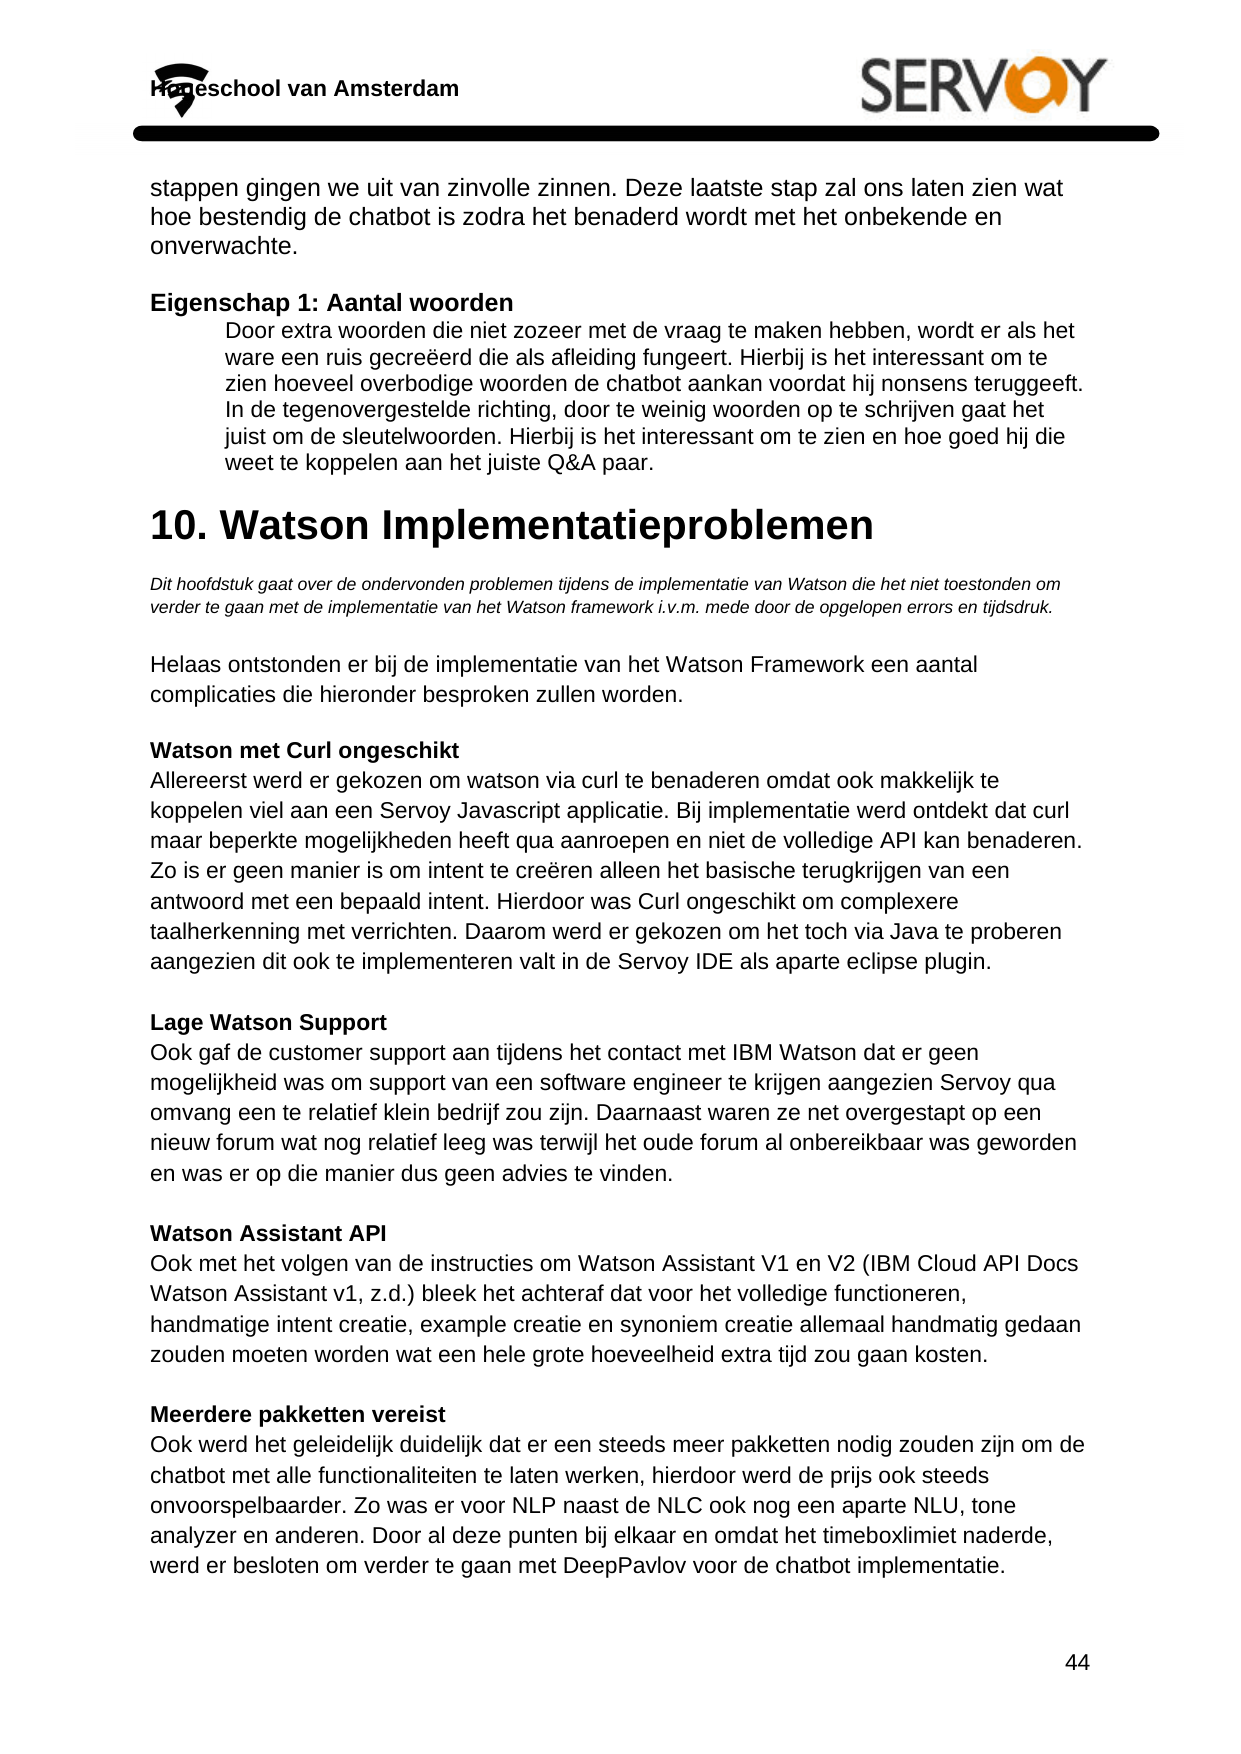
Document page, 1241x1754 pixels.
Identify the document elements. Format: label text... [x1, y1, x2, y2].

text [150, 737, 1090, 1578]
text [150, 150, 1090, 475]
text Dit hoofdstuk gaat over de ondervonden problemen tijdens de implementatie van Watson die het niet toestonden om verder te gaan met de implementatie van het Watson framework i.v.m. mede door de opgelopen errors en tijdsdruk. Helaas ontstonden er bij de implementatie van het Watson Framework een aantal complicaties die hieronder besproken zullen worden. [150, 573, 1090, 708]
picture [142, 53, 213, 119]
subtitle 10. Watson Implementatieproblemen [150, 500, 1090, 548]
picture [75, 49, 1185, 155]
